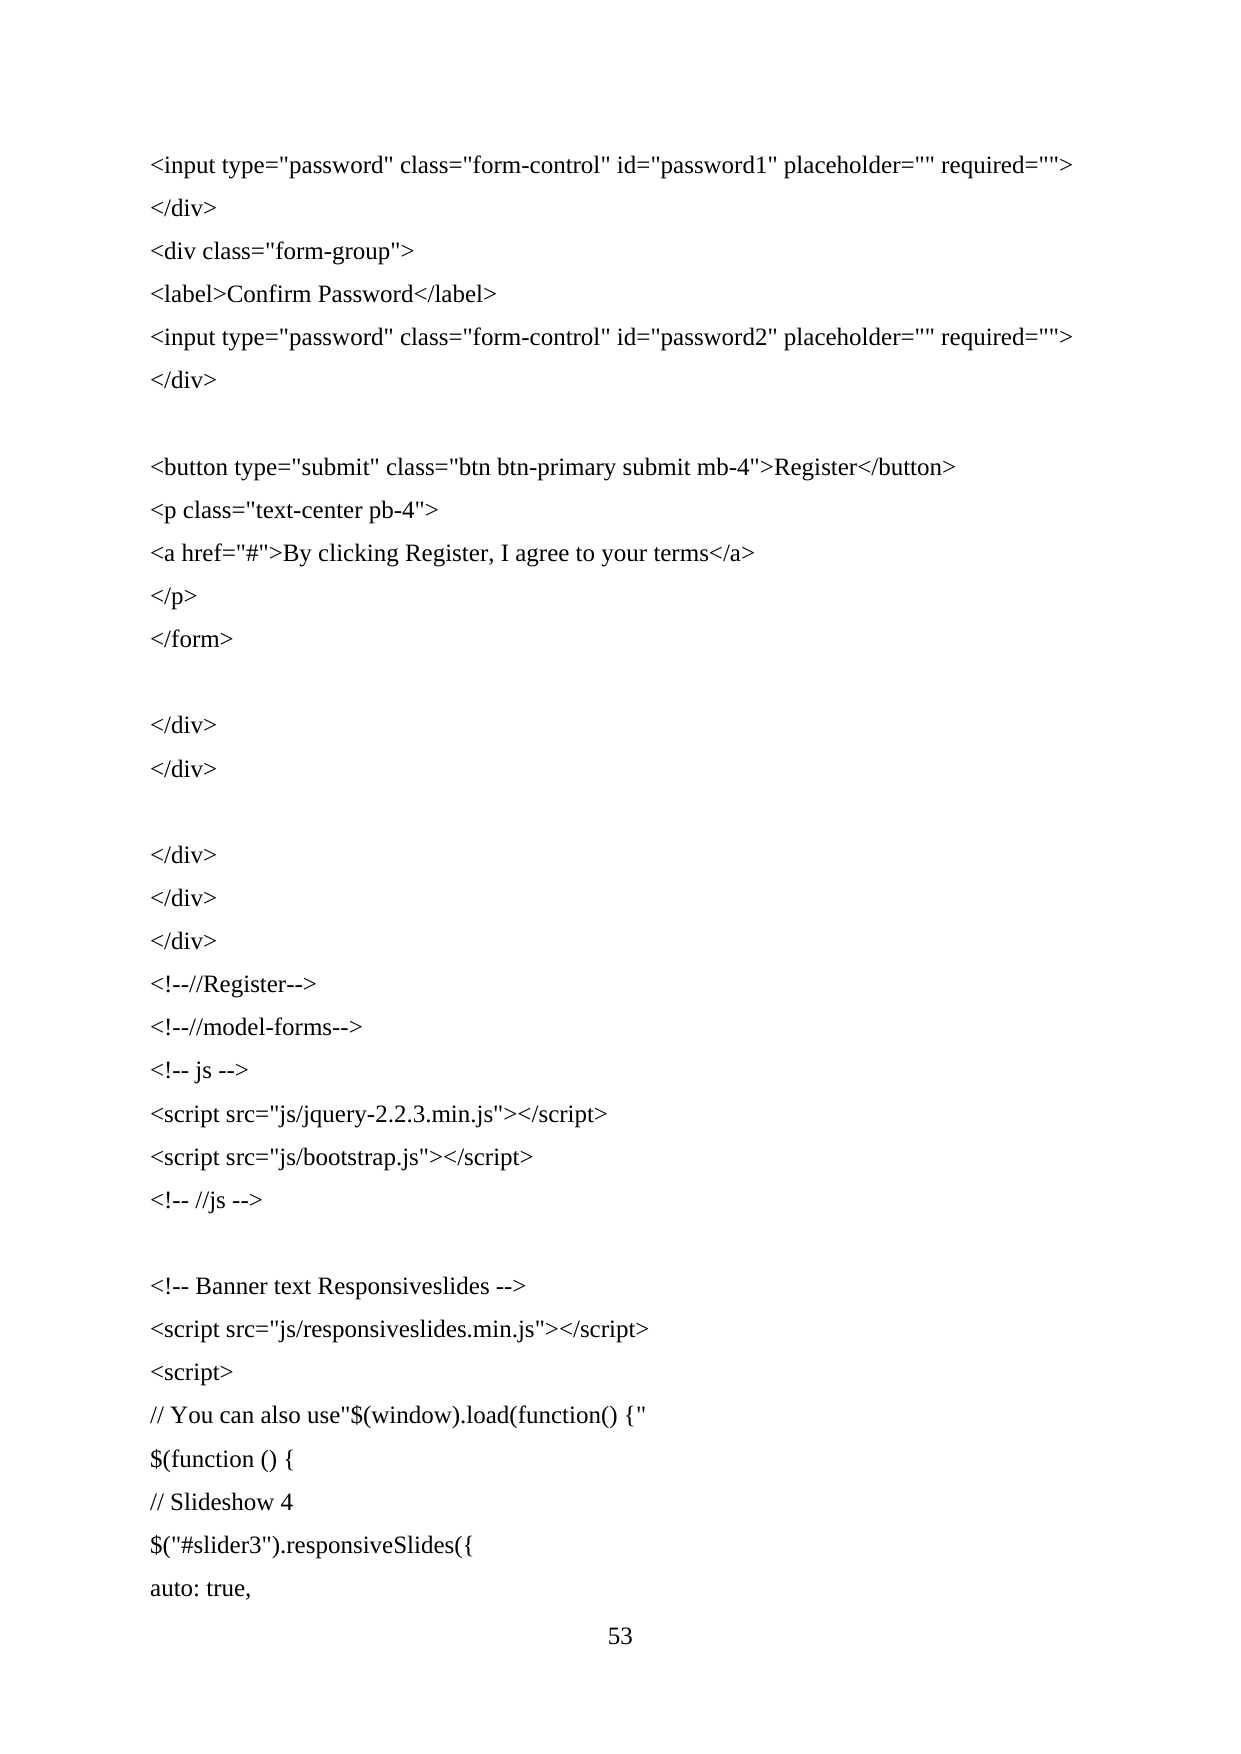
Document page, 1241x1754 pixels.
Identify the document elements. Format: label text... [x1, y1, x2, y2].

text auto: true, [150, 1573, 1090, 1602]
text </form> [150, 624, 1090, 653]
text <a href="#">By clicking Register, I agree to your terms</a> [150, 538, 1090, 567]
text </div> [150, 366, 1090, 394]
text </div> [150, 883, 1090, 912]
text <!-- js --> [150, 1056, 1090, 1084]
text <script> [150, 1357, 1090, 1386]
text <p class="text-center pb-4"> [150, 495, 1090, 524]
text </div> [150, 193, 1090, 222]
text <script src="js/bootstrap.js"></script> [150, 1142, 1090, 1171]
text // Slideshow 4 [150, 1487, 1090, 1516]
text <div class="form-group"> [150, 236, 1090, 265]
text </div> [150, 926, 1090, 955]
text </div> [150, 840, 1090, 869]
text <script src="js/jquery-2.2.3.min.js"></script> [150, 1099, 1090, 1127]
text <!--//model-forms--> [150, 1012, 1090, 1041]
text <button type="submit" class="btn btn-primary submit mb-4">Register</button> [150, 452, 1090, 481]
text <script src="js/responsiveslides.min.js"></script> [150, 1314, 1090, 1343]
text </div> [150, 711, 1090, 739]
text <input type="password" class="form-control" id="password2" placeholder="" required=""> [150, 322, 1090, 351]
text <!-- Banner text Responsiveslides --> [150, 1271, 1090, 1300]
text $(function () { [150, 1444, 1090, 1472]
text </div> [150, 754, 1090, 782]
text <label>Confirm Password</label> [150, 279, 1090, 308]
text <!--//Register--> [150, 969, 1090, 998]
text $("#slider3").responsiveSlides({ [150, 1530, 1090, 1559]
text <!-- //js --> [150, 1185, 1090, 1214]
text // You can also use"$(window).load(function() {" [150, 1401, 1090, 1429]
text </p> [150, 581, 1090, 610]
text <input type="password" class="form-control" id="password1" placeholder="" required=""> [150, 150, 1090, 179]
